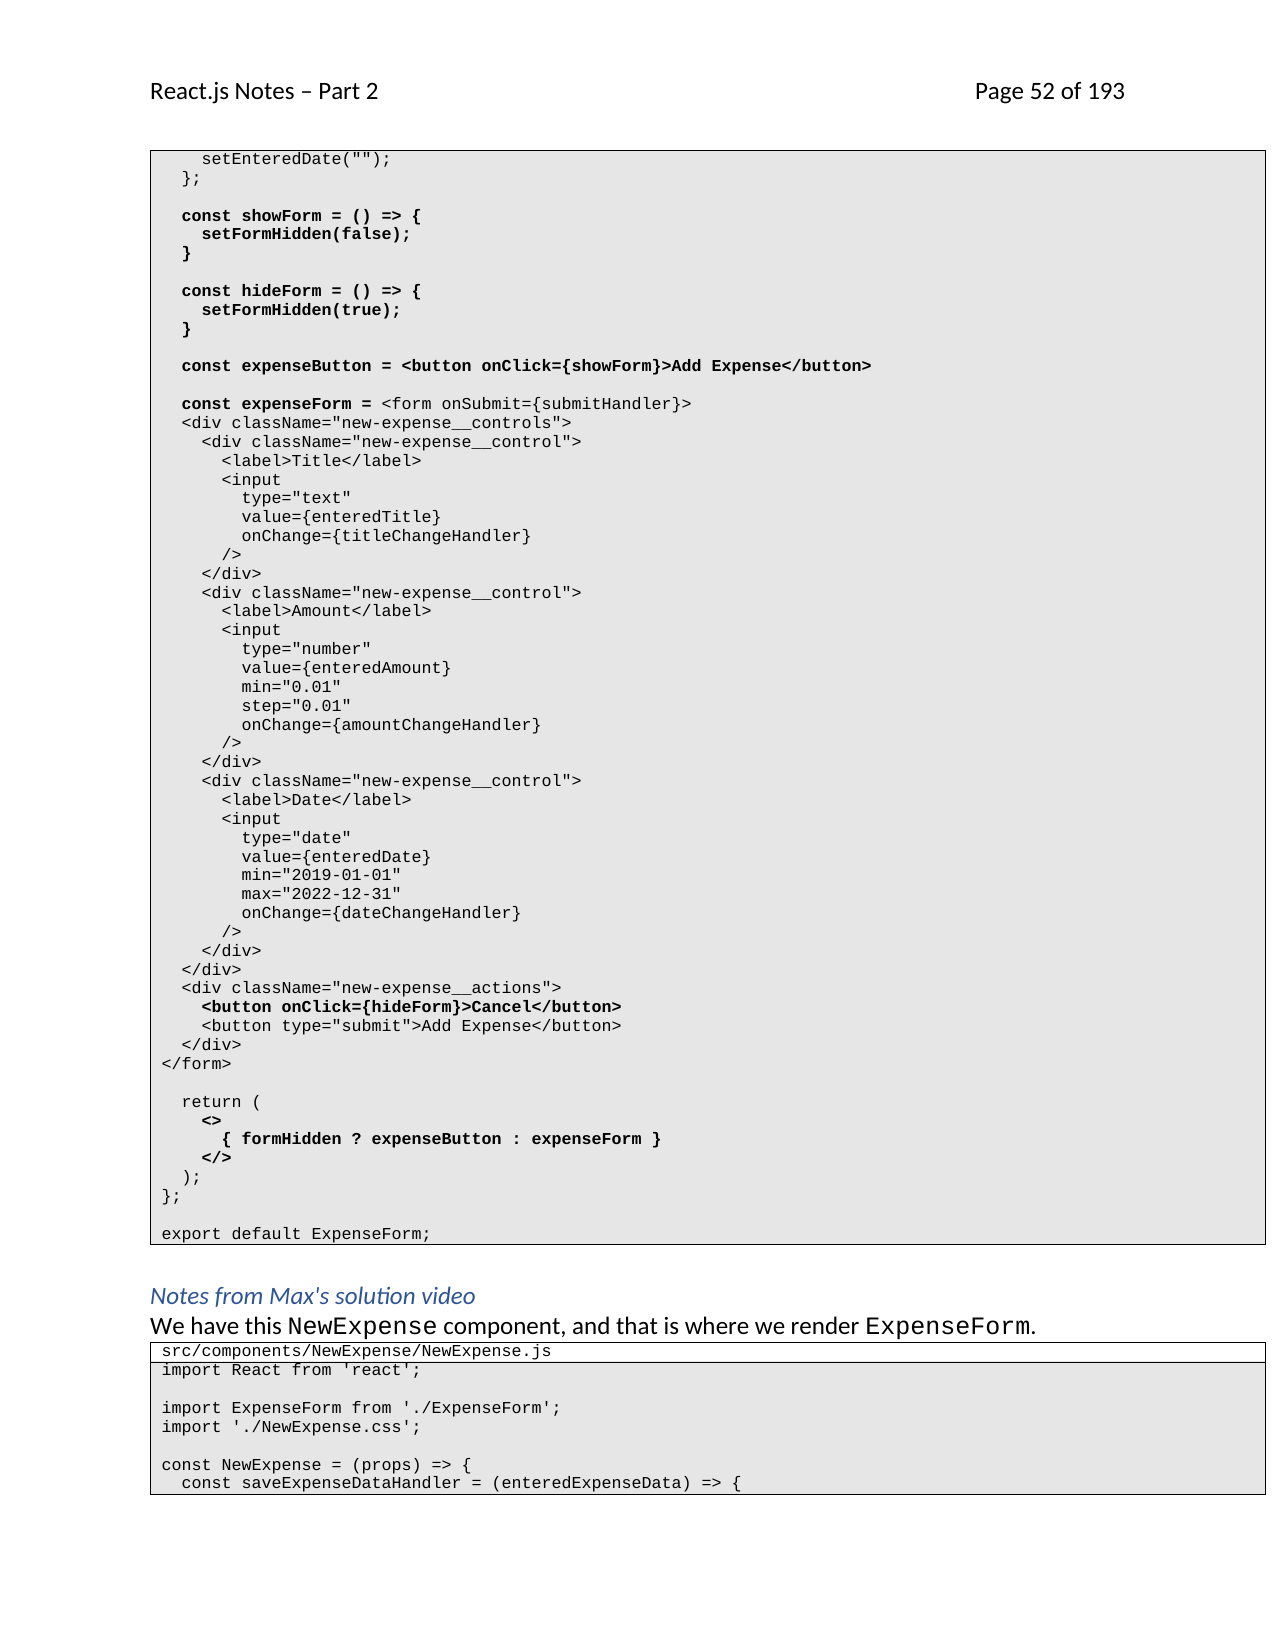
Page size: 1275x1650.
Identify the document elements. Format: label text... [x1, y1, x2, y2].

table_header src/components/NewExpense/NewExpense.js [151, 1343, 1265, 1361]
subtitle Notes from Max's solution video [150, 1280, 1125, 1310]
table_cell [151, 151, 1265, 1244]
text We have this NewExpense component, and that is where we render ExpenseForm. [150, 1310, 1125, 1342]
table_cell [151, 1363, 1265, 1494]
